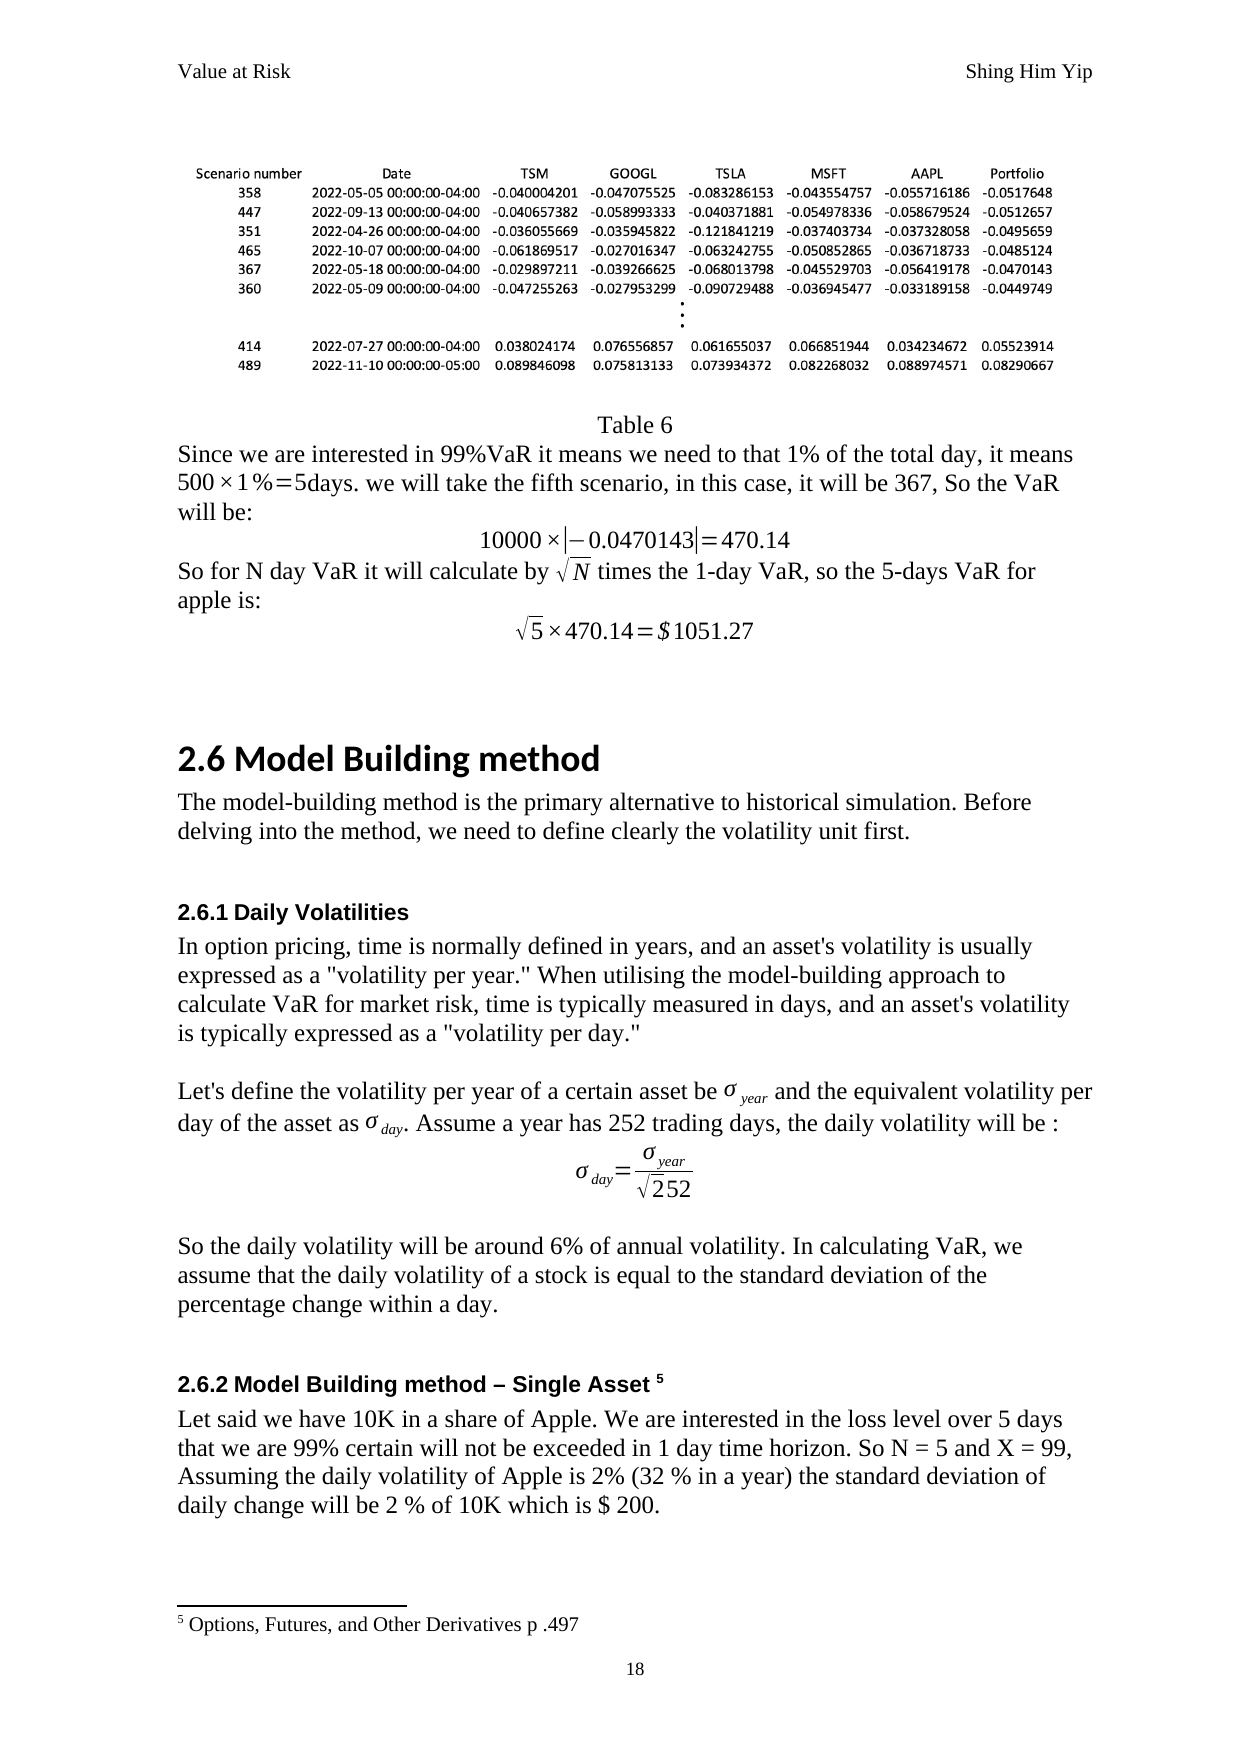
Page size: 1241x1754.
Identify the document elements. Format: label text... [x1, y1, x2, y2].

text Since we are interested in 99%VaR it means we need to that 1% of the total day, it means days. we will take the fifth scenario, in this case, it will be 367, So the VaR will be: [177, 439, 1092, 525]
text Let said we have 10K in a share of Apple. We are interested in the loss level over 5 days that we are 99% certain will not be exceeded in 1 day time horizon. So N = 5 and X = 99, Assuming the daily volatility of Apple is 2% (32 % in a year) the standard deviation of daily change will be 2 % of 10K which is $ 200. [177, 1404, 1092, 1519]
text So the daily volatility will be around 6% of annual volatility. In calculating VaR, we assume that the daily volatility of a stock is equal to the standard deviation of the percentage change within a day. [177, 1231, 1092, 1318]
text Let's define the volatility per year of a certain asset be and the equivalent volatility per day of the asset as . Assume a year has 252 trading days, the daily volatility will be : [177, 1075, 1092, 1138]
text Table 6 [177, 411, 1092, 439]
subtitle Model Building method [177, 735, 1092, 781]
text In option pricing, time is normally defined in years, and an asset's volatility is usually expressed as a "volatility per year." When utilising the model-building approach to calculate VaR for market risk, time is typically measured in days, and an asset's volatility is typically expressed as a "volatility per day." [177, 931, 1092, 1046]
picture [177, 147, 1093, 411]
subtitle Daily Volatilities [177, 899, 1092, 925]
text So for N day VaR it will calculate by times the 1-day VaR, so the 5-days VaR for apple is: [177, 556, 1092, 614]
text The model-building method is the primary alternative to historical simulation. Before delving into the method, we need to define clearly the volatility unit first. [177, 787, 1092, 845]
subtitle Model Building method – Single Asset [177, 1371, 1092, 1398]
